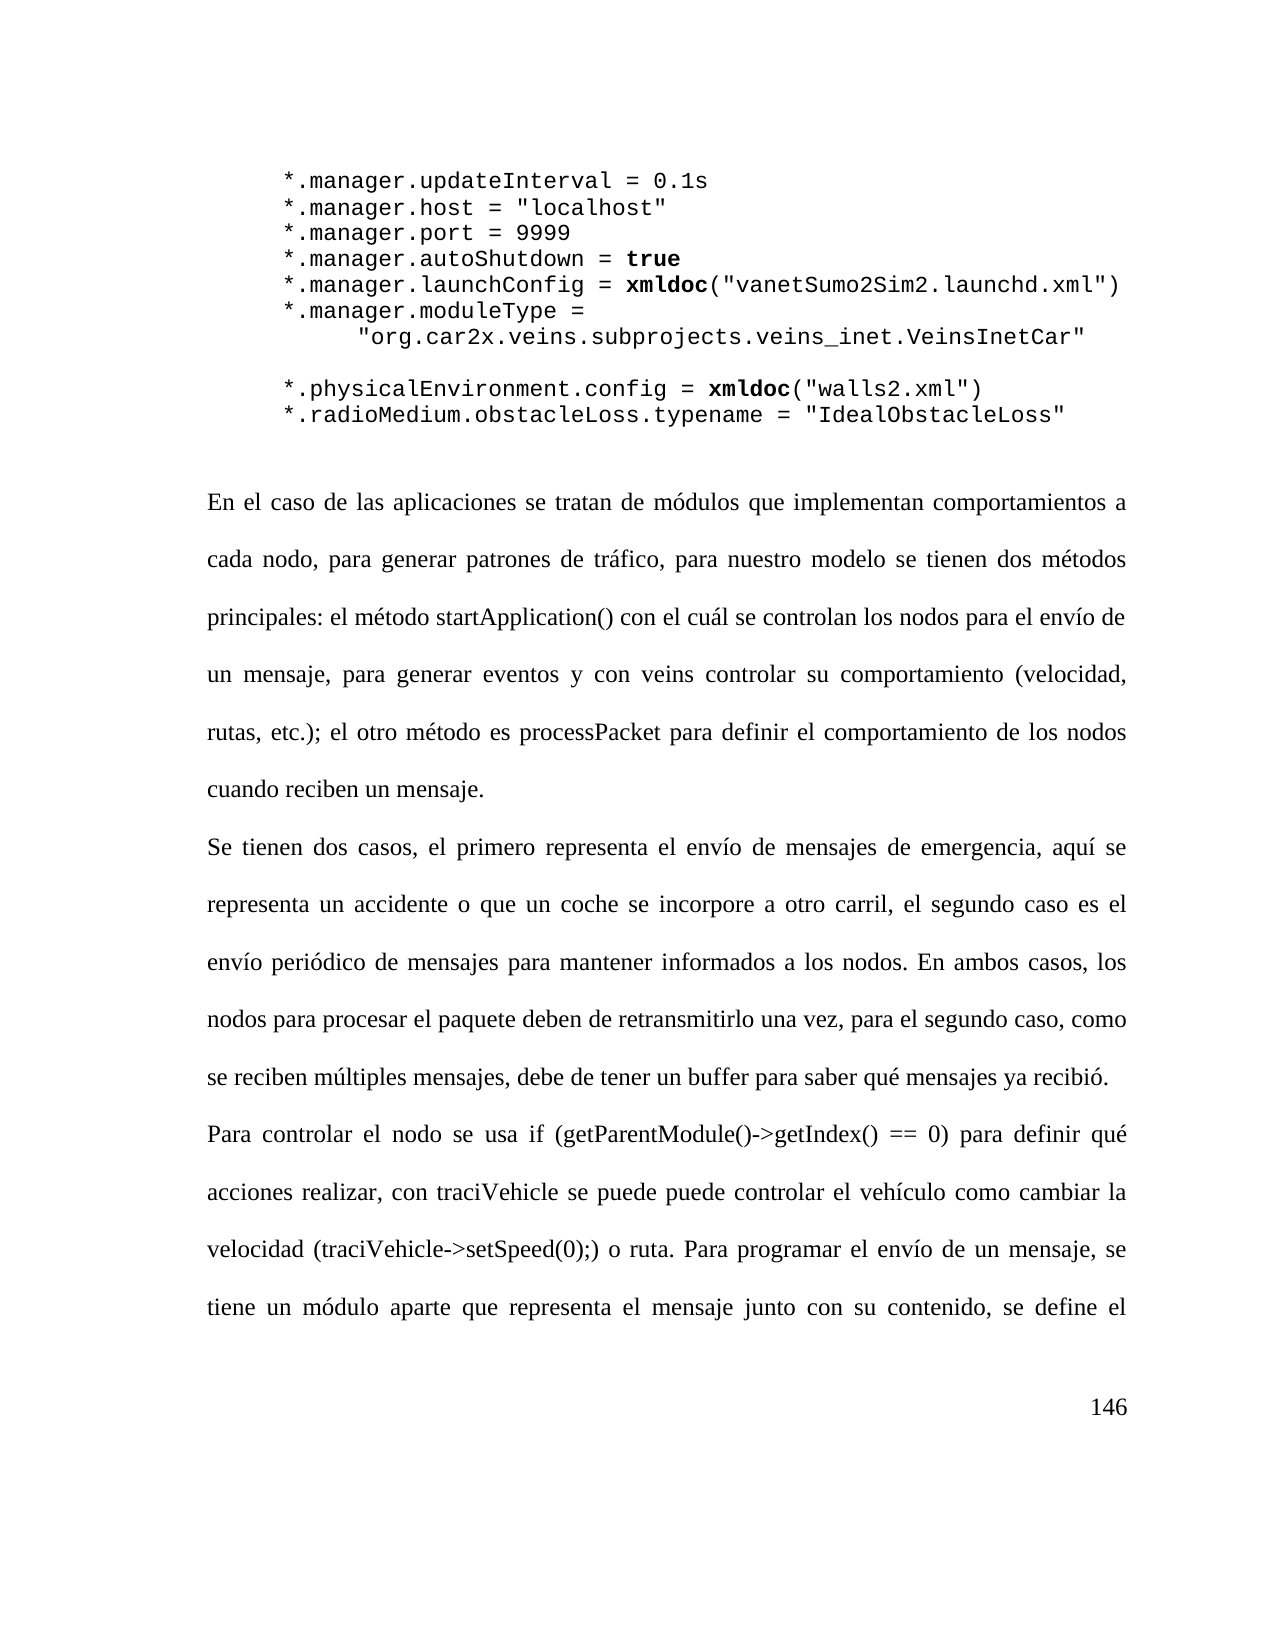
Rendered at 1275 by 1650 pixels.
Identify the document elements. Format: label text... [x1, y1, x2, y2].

text *.manager.port = 9999 [282, 222, 1127, 248]
text *.manager.updateInterval = 0.1s [282, 170, 1127, 196]
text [207, 1119, 1127, 1321]
text *.radioMedium.obstacleLoss.typename = "IdealObstacleLoss" [282, 403, 1127, 429]
text En el caso de las aplicaciones se tratan de módulos que implementan comportamientos a cada nodo, para generar patrones de tráfico, para nuestro modelo se tienen dos métodos principales: el método startApplication() con el cuál se controlan los nodos para el envío de un mensaje, para generar eventos y con veins controlar su comportamiento (velocidad, rutas, etc.); el otro método es processPacket para definir el comportamiento de los nodos cuando reciben un mensaje. [207, 487, 1127, 803]
text "org.car2x.veins.subprojects.veins_inet.VeinsInetCar" [282, 326, 1127, 351]
text *.manager.host = "localhost" [282, 196, 1127, 222]
text *.manager.autoShutdown = true [282, 248, 1127, 274]
text *.manager.launchConfig = xmldoc("vanetSumo2Sim2.launchd.xml") [282, 274, 1127, 299]
text *.manager.moduleType = [282, 299, 1127, 326]
text Se tienen dos casos, el primero representa el envío de mensajes de emergencia, aquí se representa un accidente o que un coche se incorpore a otro carril, el segundo caso es el envío periódico de mensajes para mantener informados a los nodos. En ambos casos, los nodos para procesar el paquete deben de retransmitirlo una vez, para el segundo caso, como se reciben múltiples mensajes, debe de tener un buffer para saber qué mensajes ya recibió. [207, 832, 1127, 1091]
text *.physicalEnvironment.config = xmldoc("walls2.xml") [282, 377, 1127, 403]
